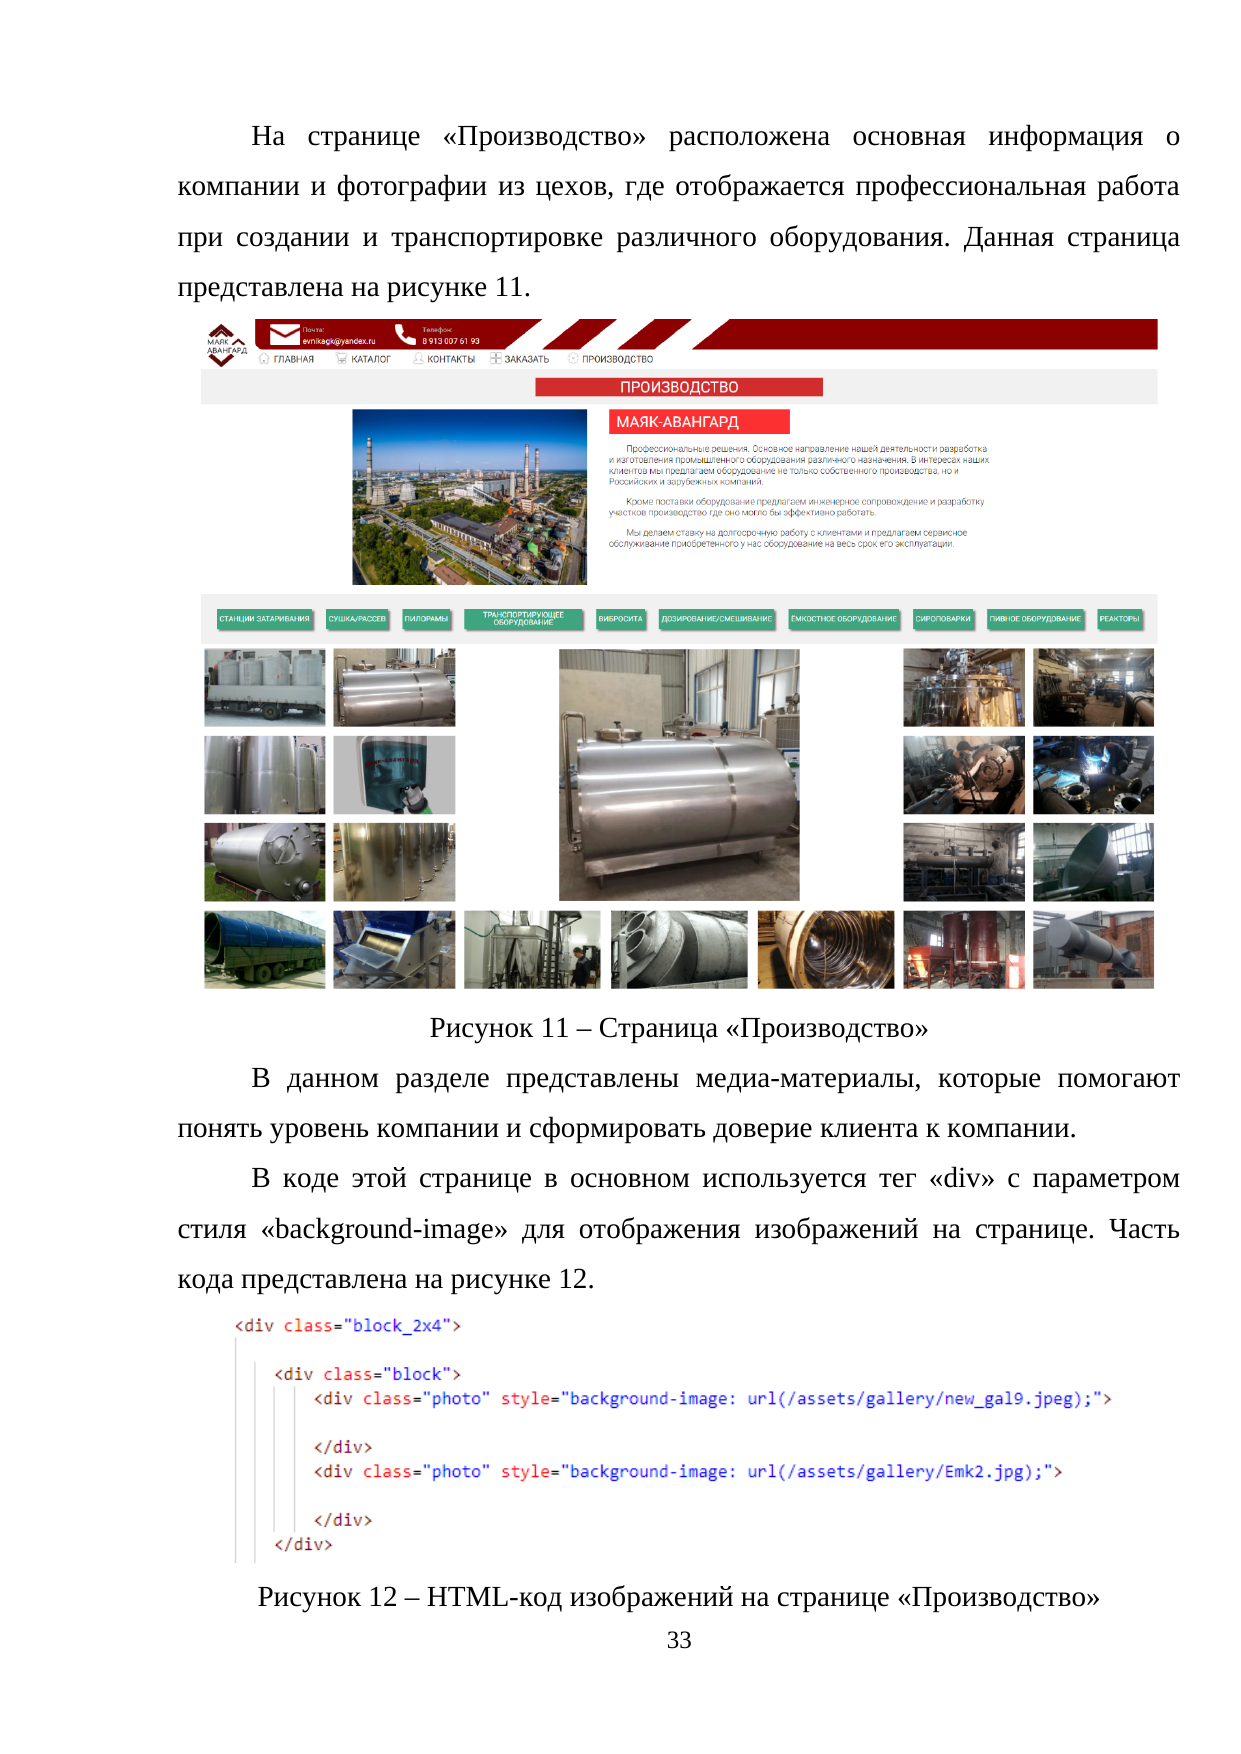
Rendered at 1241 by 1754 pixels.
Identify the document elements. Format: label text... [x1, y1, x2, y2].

text Рисунок 12 – HTML-код изображений на странице «Производство» [177, 1579, 1181, 1613]
text В коде этой странице в основном используется тег «div» с параметром стиля «background-image» для отображения изображений на странице. Часть кода представлена на рисунке 12. [177, 1161, 1181, 1295]
picture [201, 319, 1158, 993]
picture [230, 1311, 1128, 1563]
text На странице «Производство» расположена основная информация о компании и фотографии из цехов, где отображается профессиональная работа при создании и транспортировке различного оборудования. Данная страница представлена на рисунке 11. [177, 118, 1181, 303]
text В данном разделе представлены медиа-материалы, которые помогают понять уровень компании и сформировать доверие клиента к компании. [177, 1060, 1181, 1144]
text Рисунок 11 – Страница «Производство» [177, 1010, 1181, 1043]
